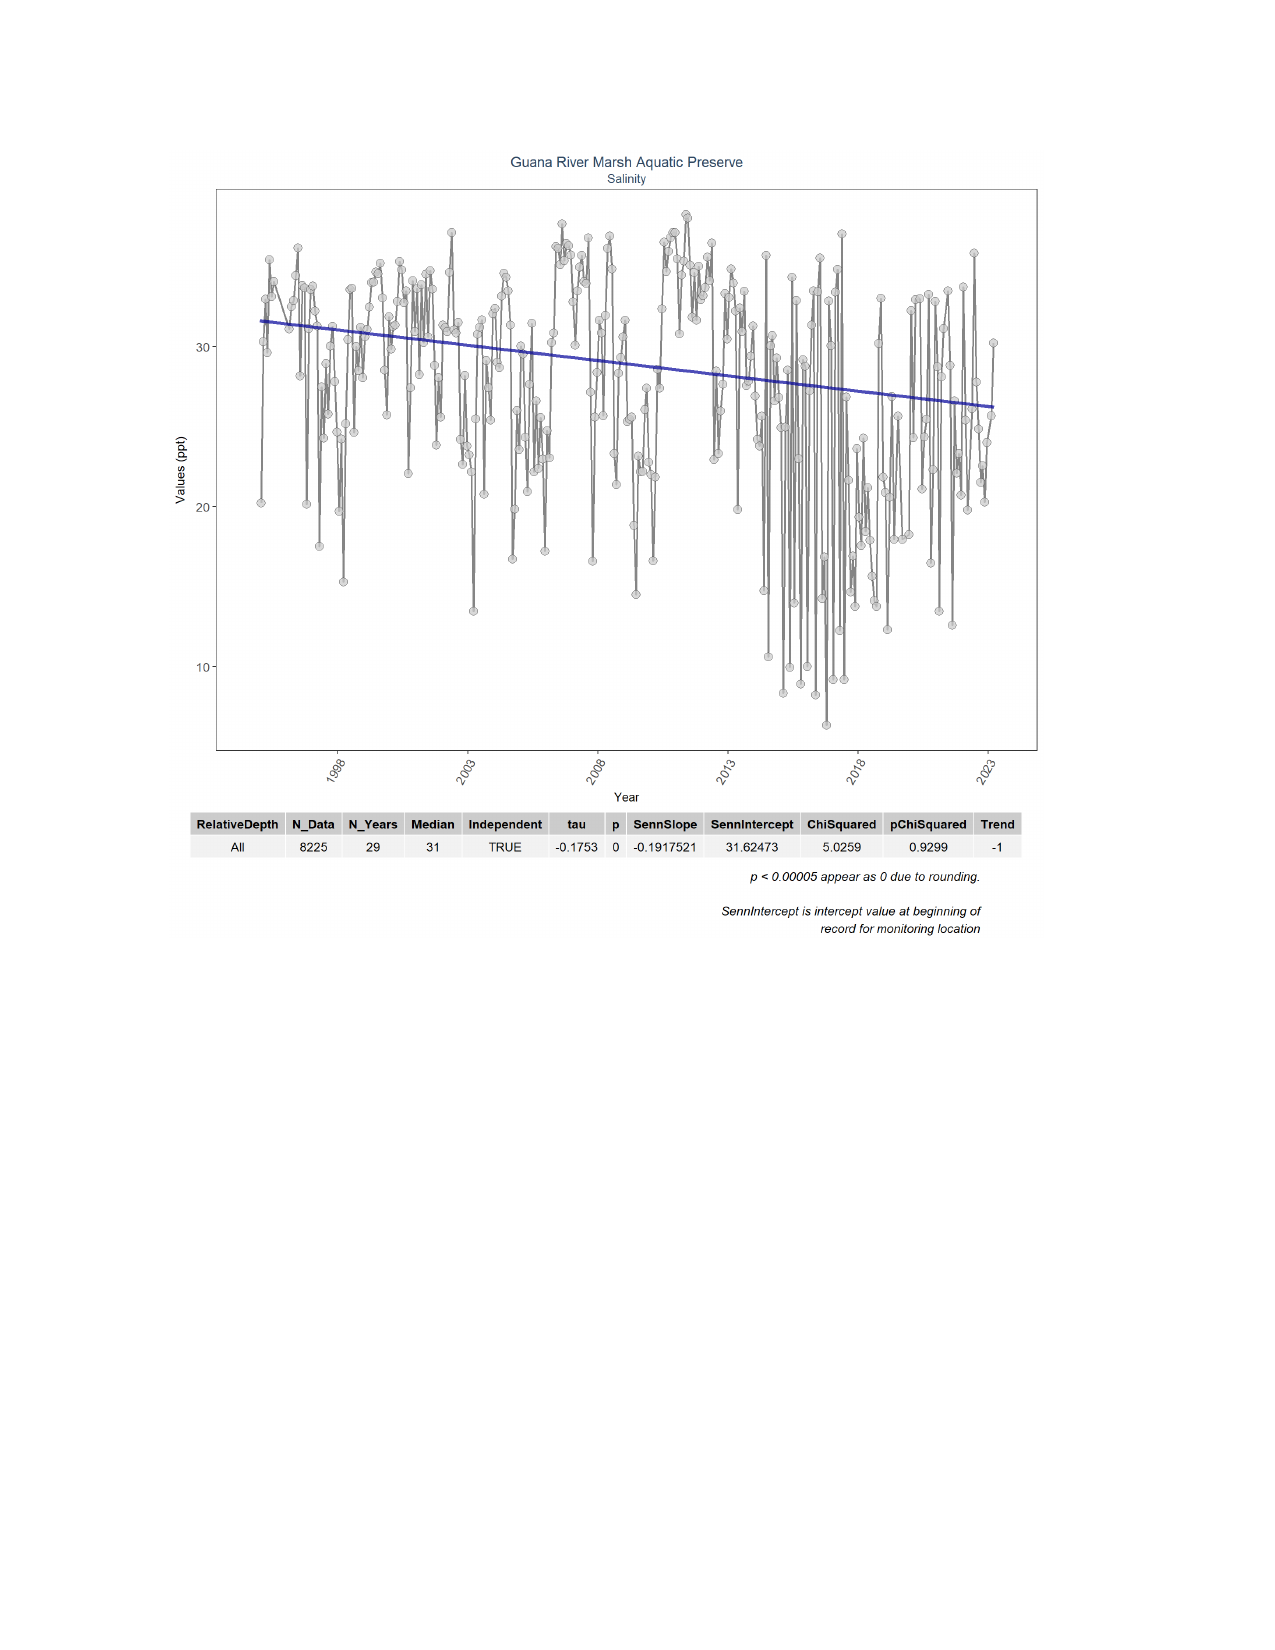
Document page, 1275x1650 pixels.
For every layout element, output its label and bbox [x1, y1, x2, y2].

picture [168, 150, 1044, 938]
